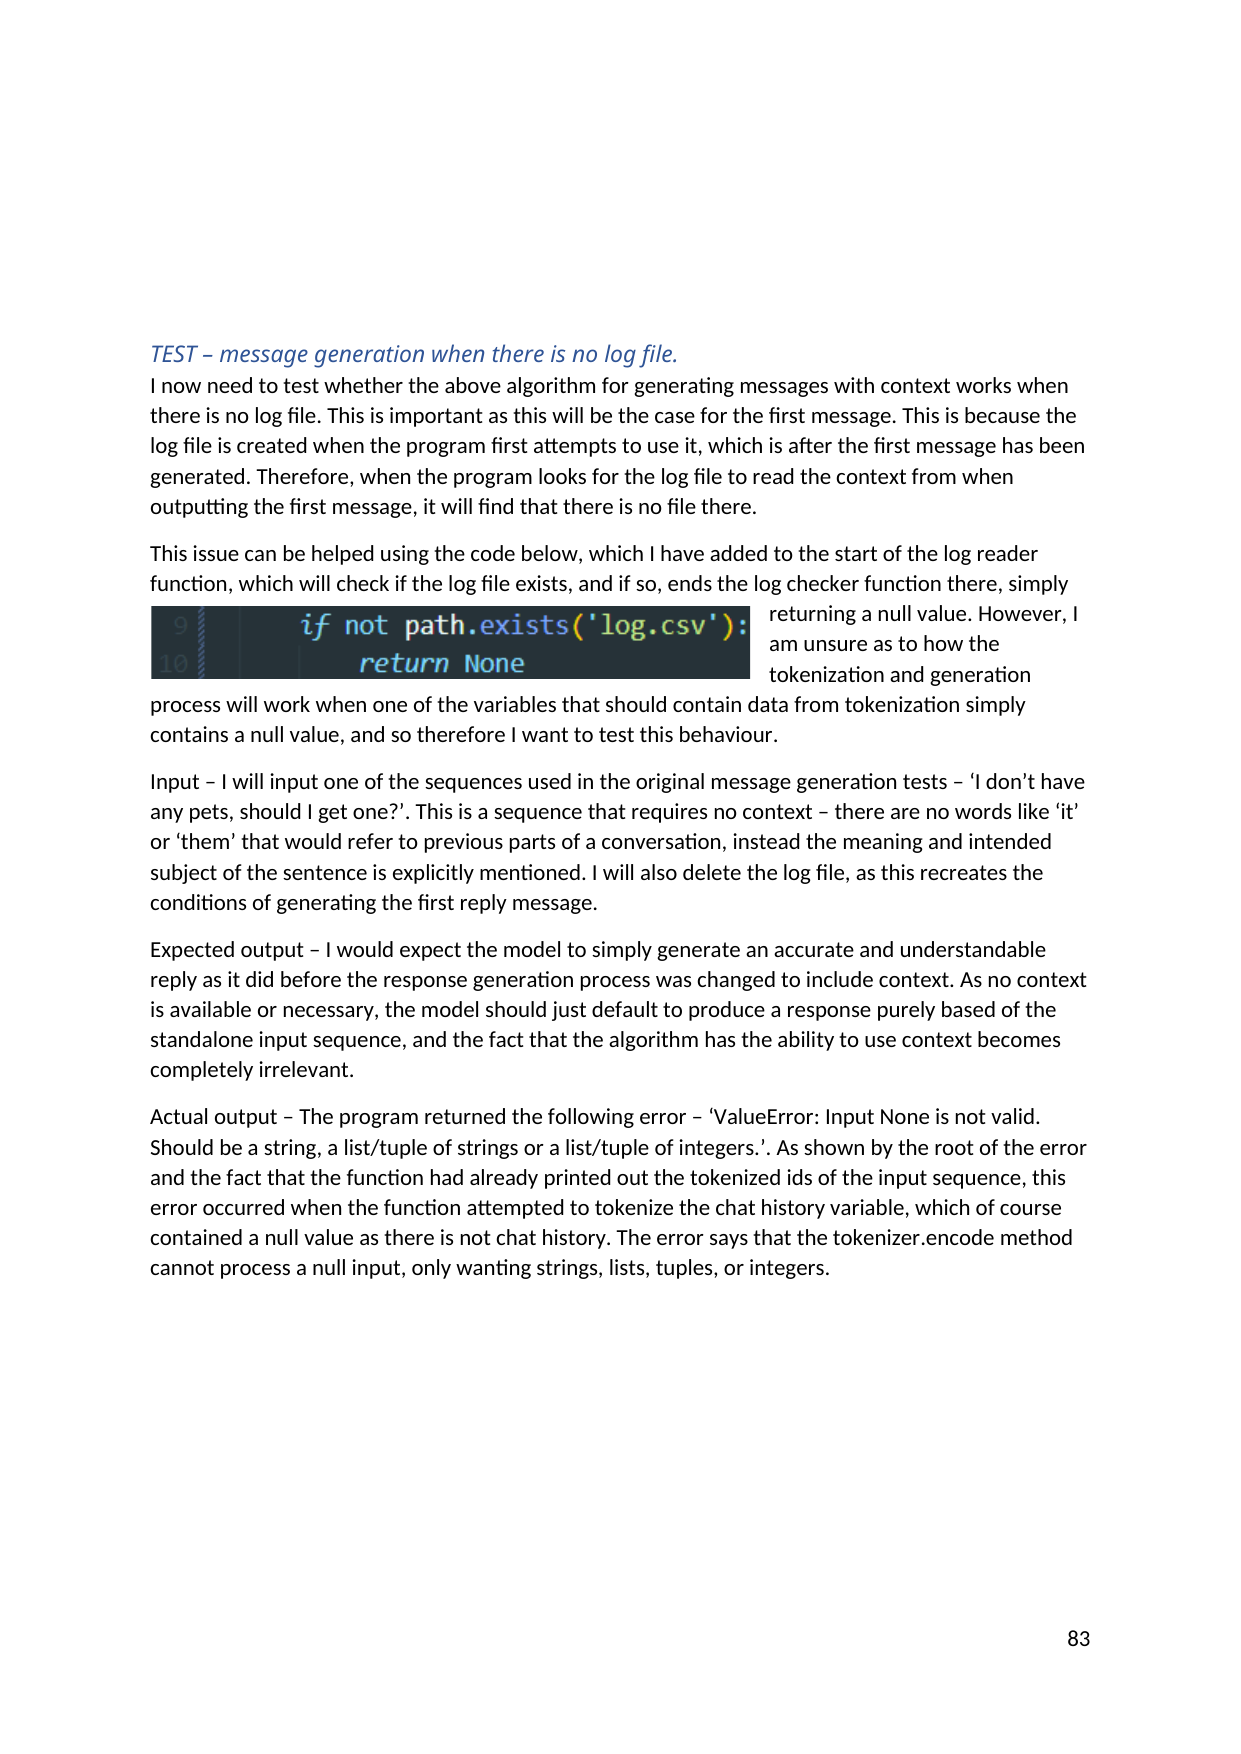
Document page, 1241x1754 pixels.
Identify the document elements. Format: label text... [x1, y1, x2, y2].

text This issue can be helped using the code below, which I have added to the start of the log reader function, which will check if the log file exists, and if so, ends the log checker function there, simply returning a null value. However, I am unsure as to how the tokenization and generation process will work when one of the variables that should contain data from tokenization simply contains a null value, and so therefore I want to test this behaviour. [150, 539, 1090, 748]
picture [150, 606, 751, 679]
text Actual output – The program returned the following error – ‘ValueError: Input None is not valid. Should be a string, a list/tuple of strings or a list/tuple of integers.’. As shown by the root of the error and the fact that the function had already printed out the tokenized ids of the input sequence, this error occurred when the function attempted to tokenize the chat history variable, which of course contained a null value as there is not chat history. The error says that the tokenizer.encode method cannot process a null input, only wanting strings, lists, tuples, or integers. [150, 1102, 1090, 1282]
text Expected output – I would expect the model to simply generate an accurate and understandable reply as it did before the response generation process was changed to include context. As no context is available or necessary, the model should just default to produce a response purely based of the standalone input sequence, and the fact that the algorithm has the ability to use context becomes completely irrelevant. [150, 935, 1090, 1084]
text Input – I will input one of the sequences used in the original message generation tests – ‘I don’t have any pets, should I get one?’. This is a sequence that requires no context – there are no words like ‘it’ or ‘them’ that would refer to previous parts of a conversation, instead the meaning and intended subject of the sentence is explicitly mentioned. I will also delete the log file, as this recreates the conditions of generating the first reply message. [150, 767, 1090, 916]
text I now need to test whether the above algorithm for generating messages with context works when there is no log file. This is important as this will be the case for the first message. This is because the log file is created when the program first attempts to use it, which is after the first message has been generated. Therefore, when the program looks for the log file to read the context from when outputting the first message, it will find that there is no file there. [150, 371, 1090, 520]
subtitle TEST – message generation when there is no log file. [150, 337, 1090, 369]
